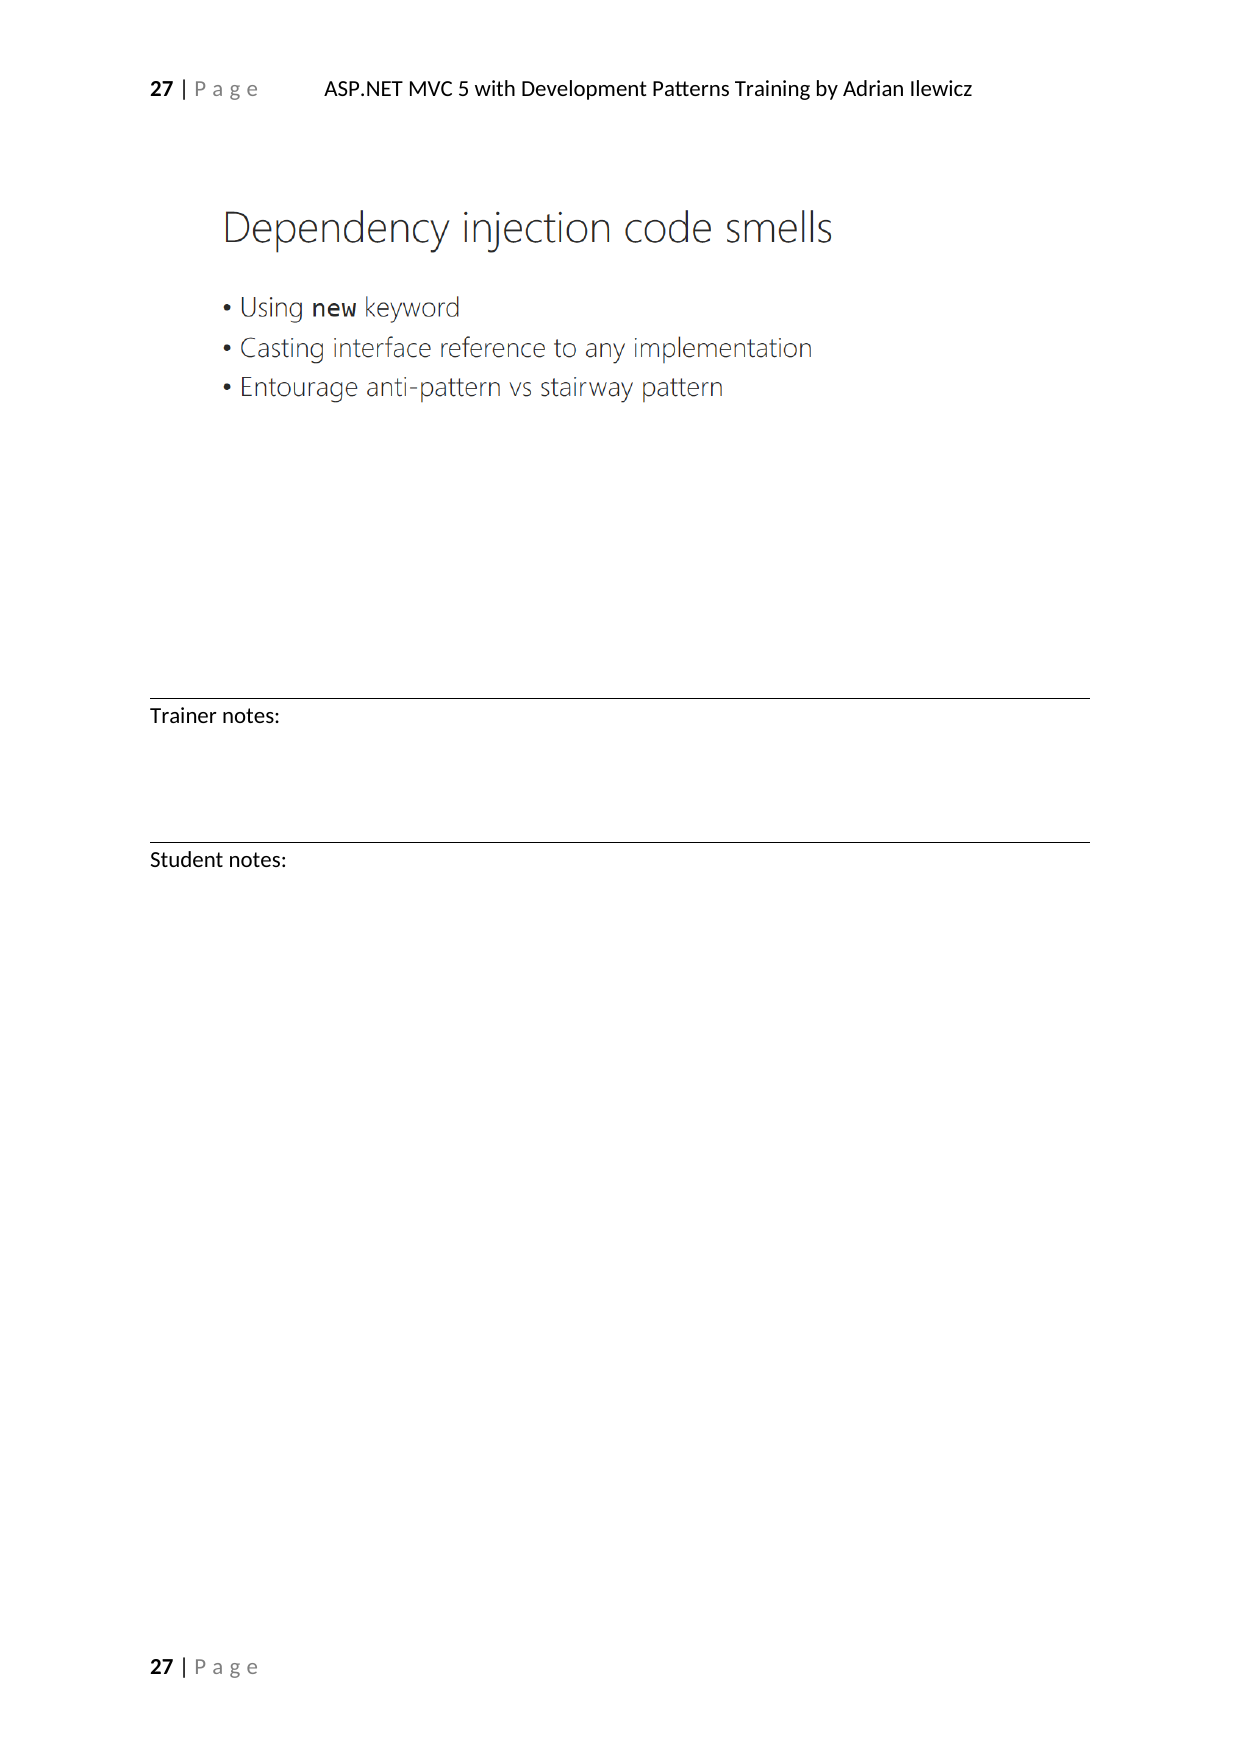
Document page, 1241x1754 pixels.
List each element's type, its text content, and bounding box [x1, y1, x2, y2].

text Trainer notes: [150, 699, 1090, 729]
picture [150, 149, 1091, 679]
text Student notes: [150, 843, 1090, 873]
